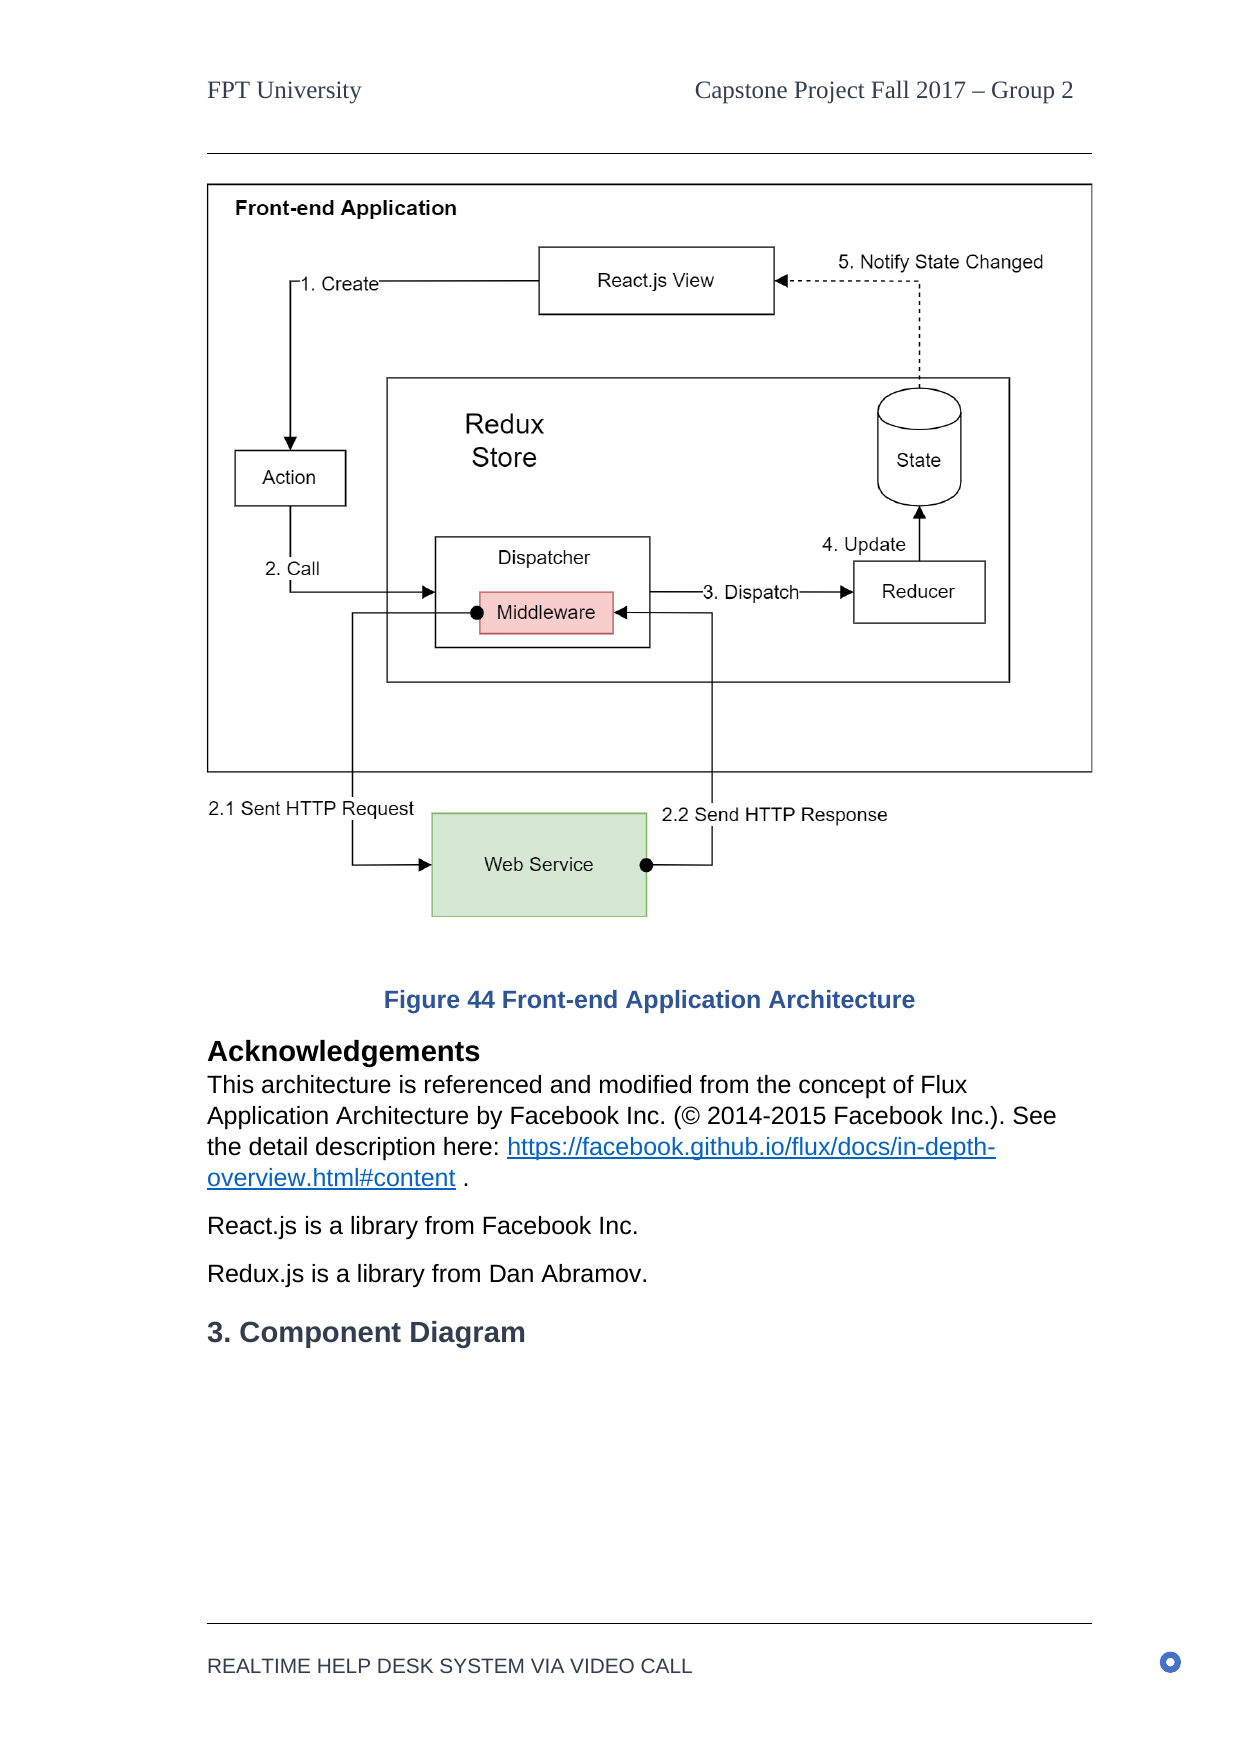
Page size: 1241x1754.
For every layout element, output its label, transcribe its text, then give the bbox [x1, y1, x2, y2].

text Acknowledgements This architecture is referenced and modified from the concept of Flux Application Architecture by Facebook Inc. (© 2014-2015 Facebook Inc.). See the detail description here: https://facebook.github.io/flux/docs/in-depth-overview.html#content . [207, 1034, 1092, 1192]
text React.js is a library from Facebook Inc. [207, 1211, 1092, 1240]
text Figure 44 Front-end Application Architecture [207, 985, 1092, 1013]
picture [206, 183, 1093, 917]
subtitle 3. Component Diagram [207, 1315, 1092, 1348]
text Redux.js is a library from Dan Abramov. [207, 1259, 1092, 1287]
